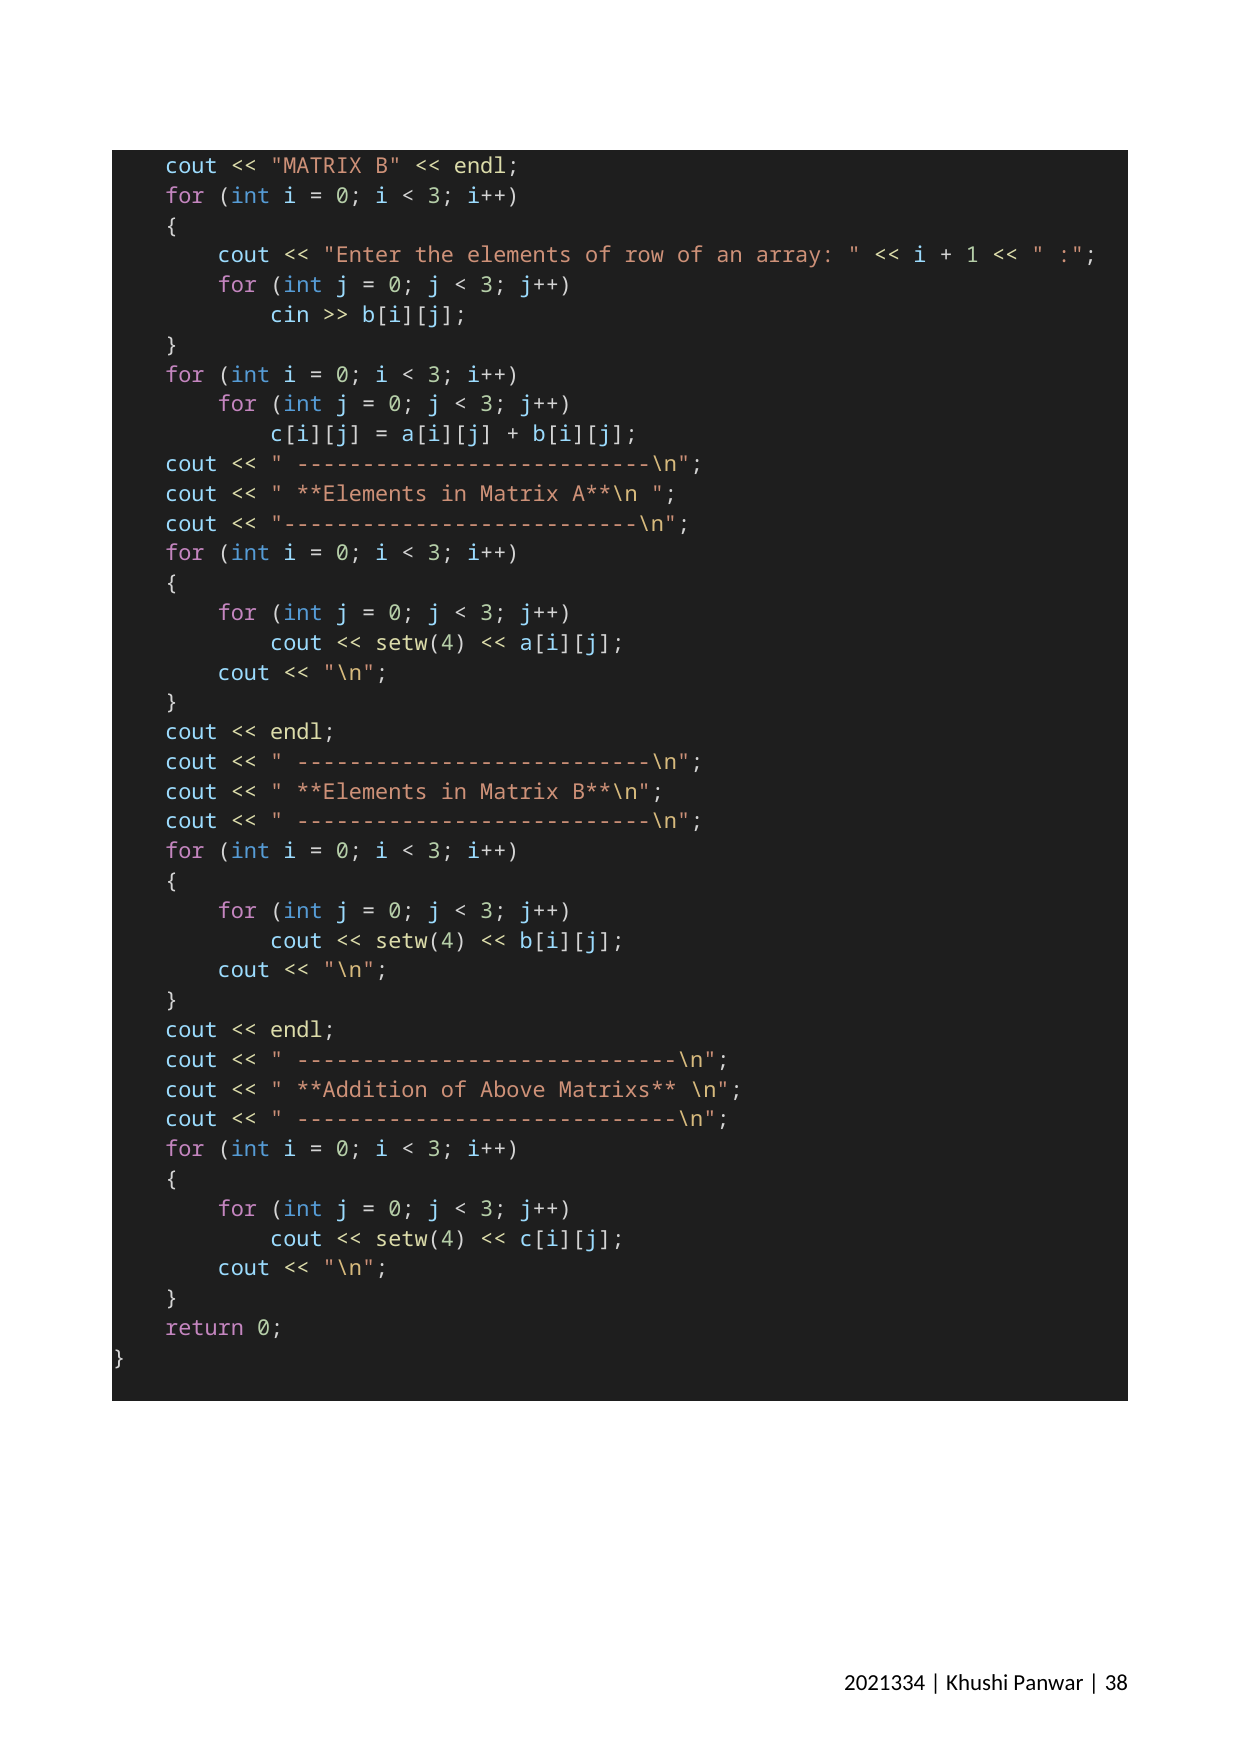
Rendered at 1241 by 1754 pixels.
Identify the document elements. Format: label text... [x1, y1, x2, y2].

text } [112, 984, 1128, 1014]
text cout << "\n"; [112, 656, 1128, 686]
text cout << " **Addition of Above Matrixs** \n"; [112, 1073, 1128, 1103]
text for (int j = 0; j < 3; j++) [112, 895, 1128, 924]
text cout << "MATRIX B" << endl; [112, 150, 1128, 180]
text for (int i = 0; i < 3; i++) [112, 537, 1128, 567]
text cout << setw(4) << c[i][j]; [112, 1222, 1128, 1252]
text for (int i = 0; i < 3; i++) [112, 180, 1128, 209]
text } [112, 1282, 1128, 1312]
text cout << " ---------------------------\n"; [112, 746, 1128, 776]
text cout << " -----------------------------\n"; [112, 1044, 1128, 1073]
text cout << " -----------------------------\n"; [112, 1103, 1128, 1133]
text for (int i = 0; i < 3; i++) [112, 358, 1128, 388]
text return 0; [112, 1312, 1128, 1342]
text for (int j = 0; j < 3; j++) [112, 388, 1128, 418]
text cout << " **Elements in Matrix A**\n "; [112, 478, 1128, 507]
text c[i][j] = a[i][j] + b[i][j]; [112, 418, 1128, 448]
text for (int j = 0; j < 3; j++) [112, 269, 1128, 299]
text } [112, 329, 1128, 358]
text cout << " ---------------------------\n"; [112, 448, 1128, 478]
text { [112, 865, 1128, 895]
text cout << " **Elements in Matrix B**\n"; [112, 776, 1128, 805]
text for (int j = 0; j < 3; j++) [112, 1193, 1128, 1222]
text { [112, 209, 1128, 239]
text cout << "Enter the elements of row of an array: " << i + 1 << " :"; [112, 239, 1128, 269]
text { [112, 567, 1128, 597]
text cout << setw(4) << a[i][j]; [112, 627, 1128, 656]
text } [112, 1342, 1128, 1371]
text cout << endl; [112, 1014, 1128, 1044]
text cout << setw(4) << b[i][j]; [112, 924, 1128, 954]
text for (int i = 0; i < 3; i++) [112, 835, 1128, 865]
text cout << "\n"; [112, 954, 1128, 984]
text cout << "---------------------------\n"; [112, 507, 1128, 537]
text cout << " ---------------------------\n"; [112, 805, 1128, 835]
text cin >> b[i][j]; [112, 299, 1128, 329]
text cout << "\n"; [112, 1252, 1128, 1282]
text } [112, 686, 1128, 716]
text cout << endl; [112, 716, 1128, 746]
text for (int j = 0; j < 3; j++) [112, 597, 1128, 627]
text for (int i = 0; i < 3; i++) [112, 1133, 1128, 1163]
text { [112, 1163, 1128, 1193]
